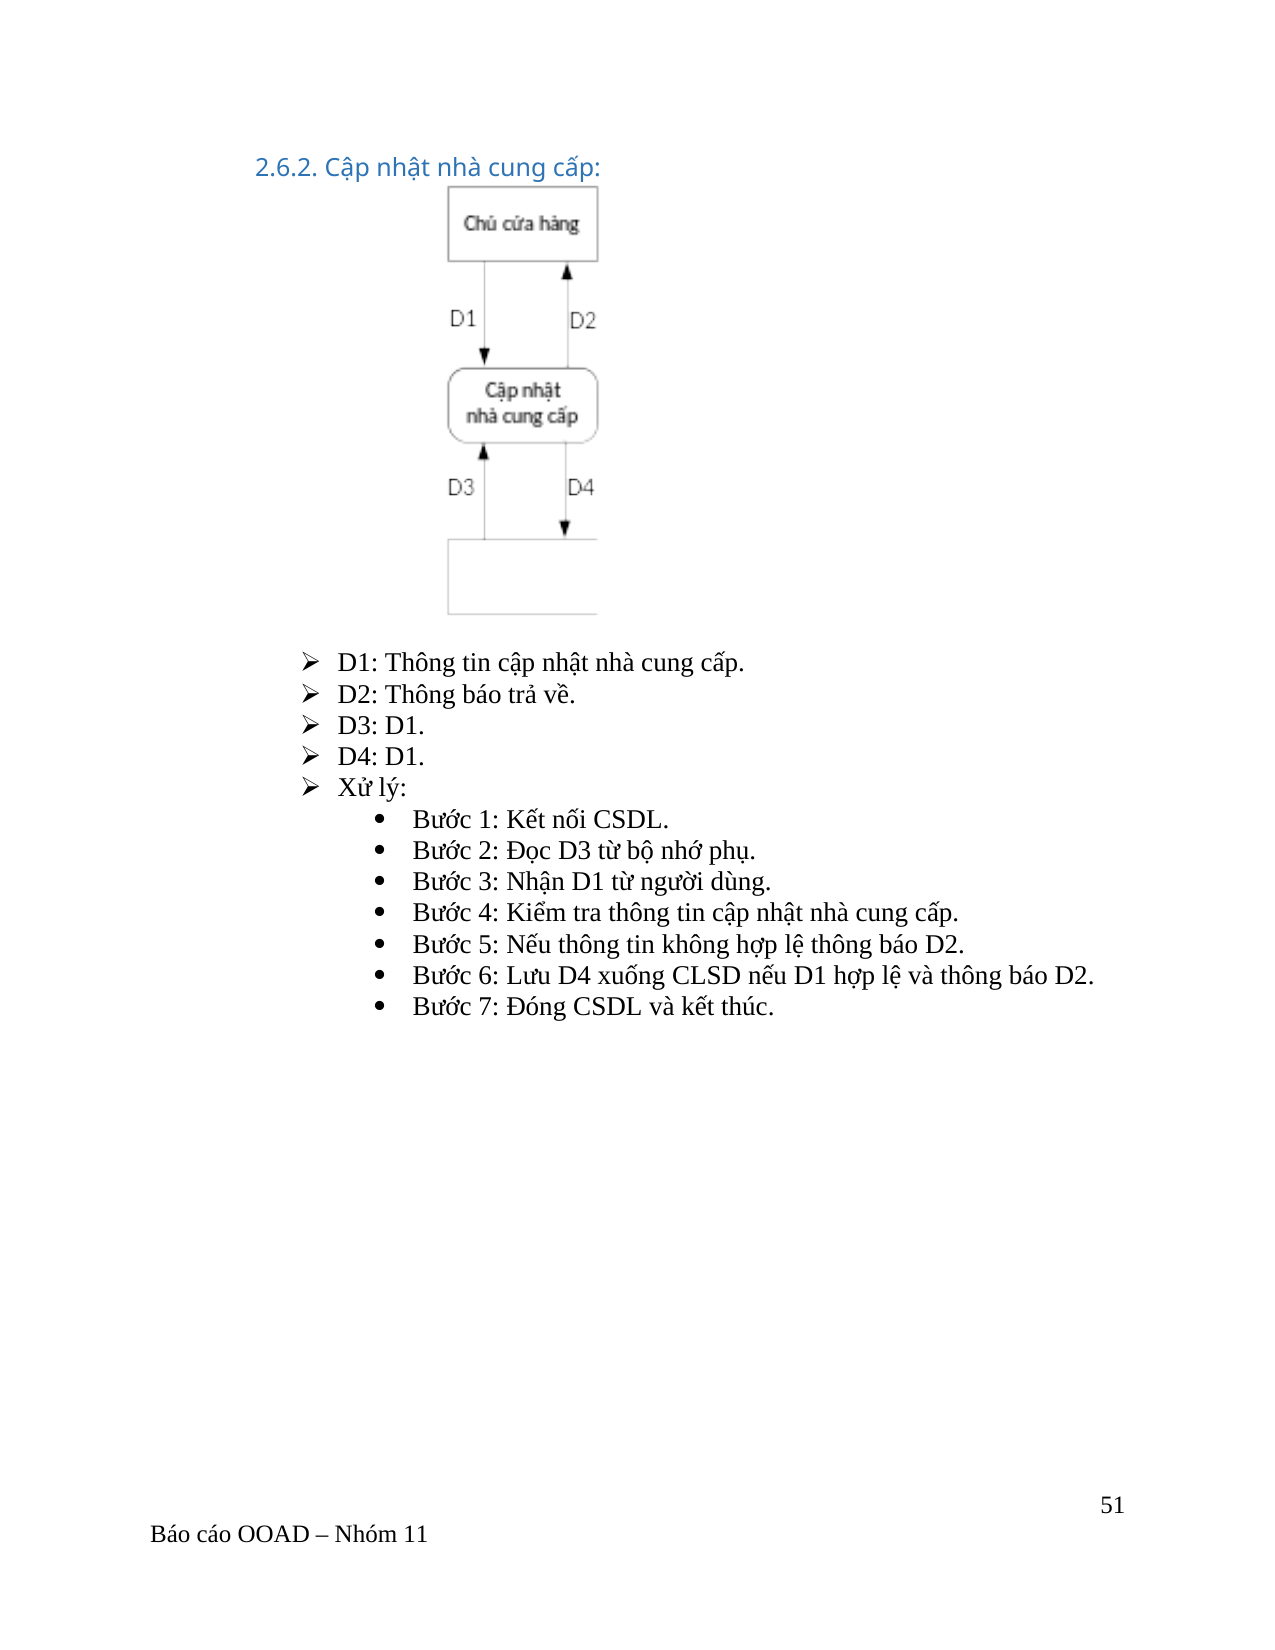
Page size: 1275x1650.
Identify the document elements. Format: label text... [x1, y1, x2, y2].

list Bước 4: Kiểm tra thông tin cập nhật nhà cung cấp. [375, 897, 1125, 928]
list Bước 6: Lưu D4 xuống CLSD nếu D1 hợp lệ và thông báo D2. [375, 959, 1125, 990]
list D4: D1. [300, 740, 1125, 772]
list D1: Thông tin cập nhật nhà cung cấp. [300, 647, 1125, 678]
list Bước 3: Nhận D1 từ người dùng. [375, 865, 1125, 897]
list Bước 7: Đóng CSDL và kết thúc. [375, 990, 1125, 1022]
list Bước 1: Kết nối CSDL. [375, 803, 1125, 834]
list Bước 5: Nếu thông tin không hợp lệ thông báo D2. [375, 928, 1125, 959]
subtitle 2.6.2. Cập nhật nhà cung cấp: [255, 150, 1125, 184]
list Xử lý: [300, 772, 1125, 803]
list Bước 2: Đọc D3 từ bộ nhớ phụ. [375, 834, 1125, 865]
list D3: D1. [300, 709, 1125, 740]
list D2: Thông báo trả về. [300, 678, 1125, 709]
